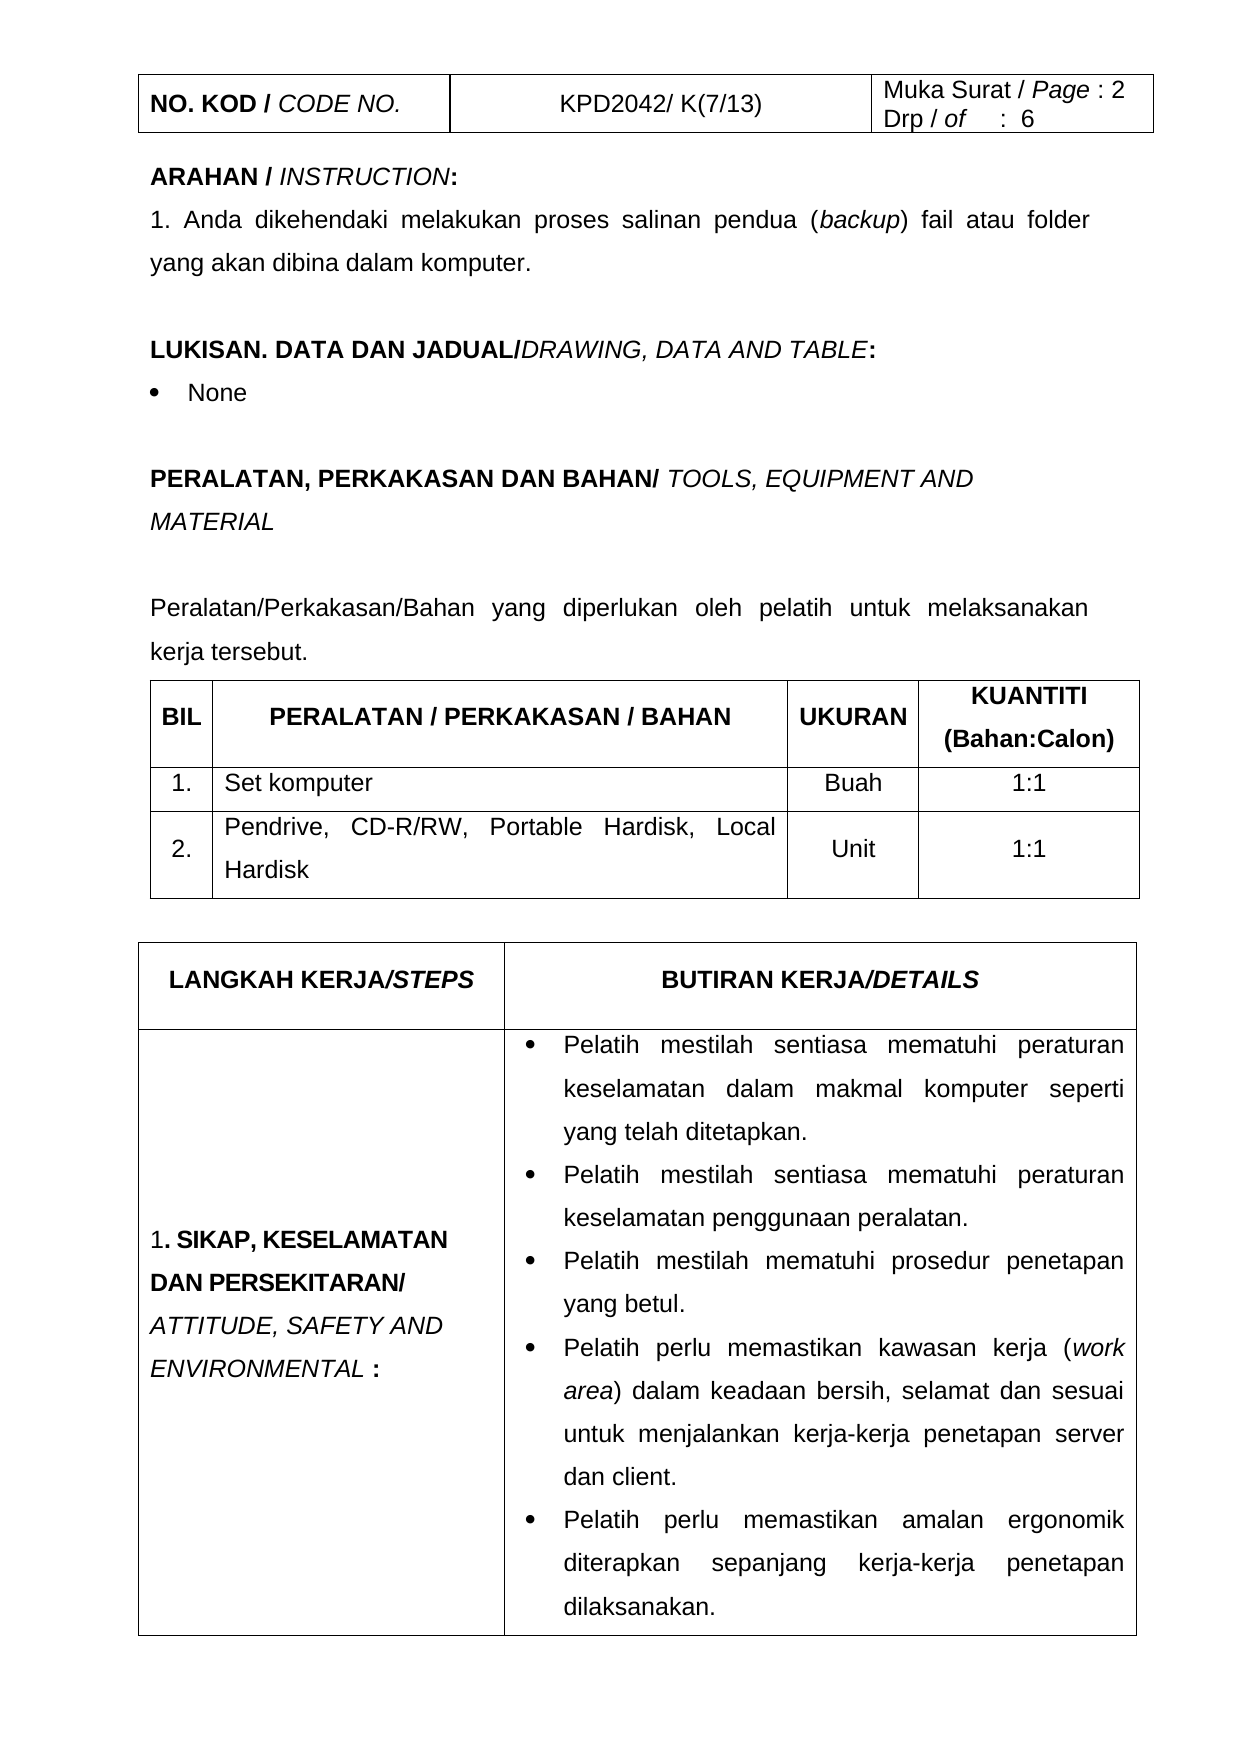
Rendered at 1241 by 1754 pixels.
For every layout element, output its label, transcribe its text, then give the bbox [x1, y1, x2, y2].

table_header UKURAN [788, 681, 918, 767]
list None [150, 378, 1090, 407]
table_cell 1. SIKAP, KESELAMATAN DAN PERSEKITARAN/ ATTITUDE, SAFETY AND ENVIRONMENTAL : [139, 1030, 504, 1634]
table_header PERALATAN / PERKAKASAN / BAHAN [213, 681, 787, 767]
table_cell Buah [788, 768, 918, 811]
table_cell Unit [788, 812, 918, 898]
table_cell 2. [151, 812, 212, 898]
table_cell 1:1 [919, 768, 1139, 811]
text Peralatan/Perkakasan/Bahan yang diperlukan oleh pelatih untuk melaksanakan kerja tersebut. [150, 593, 1090, 665]
table_cell Pendrive, CD-R/RW, Portable Hardisk, Local Hardisk [213, 812, 787, 898]
table_cell Pelatih mestilah sentiasa mematuhi peraturan keselamatan dalam makmal komputer seperti yang telah ditetapkan. Pelatih mestilah sentiasa mematuhi peraturan keselamatan penggunaan peralatan. Pelatih mestilah mematuhi prosedur penetapan yang betul. Pelatih perlu memastikan kawasan kerja (work area) dalam keadaan bersih, selamat dan sesuai untuk menjalankan kerja-kerja penetapan server dan client. Pelatih perlu memastikan amalan ergonomik diterapkan sepanjang kerja-kerja penetapan dilaksanakan. [505, 1030, 1136, 1634]
text PERALATAN, PERKAKASAN DAN BAHAN/ TOOLS, EQUIPMENT AND MATERIAL [150, 464, 1090, 536]
text 1. Anda dikehendaki melakukan proses salinan pendua (backup) fail atau folder yang akan dibina dalam komputer. [150, 205, 1090, 277]
table_header KUANTITI (Bahan:Calon) [919, 681, 1139, 767]
text LUKISAN. DATA DAN JADUAL/DRAWING, DATA AND TABLE: [150, 334, 1090, 363]
text ARAHAN / INSTRUCTION: [150, 162, 1090, 191]
table_header BUTIRAN KERJA/DETAILS [505, 943, 1136, 1029]
table_cell 1:1 [919, 812, 1139, 898]
table_header BIL [151, 681, 212, 767]
table_cell 1. [151, 768, 212, 811]
table_cell Set komputer [213, 768, 787, 811]
table_header LANGKAH KERJA/STEPS [139, 943, 504, 1029]
